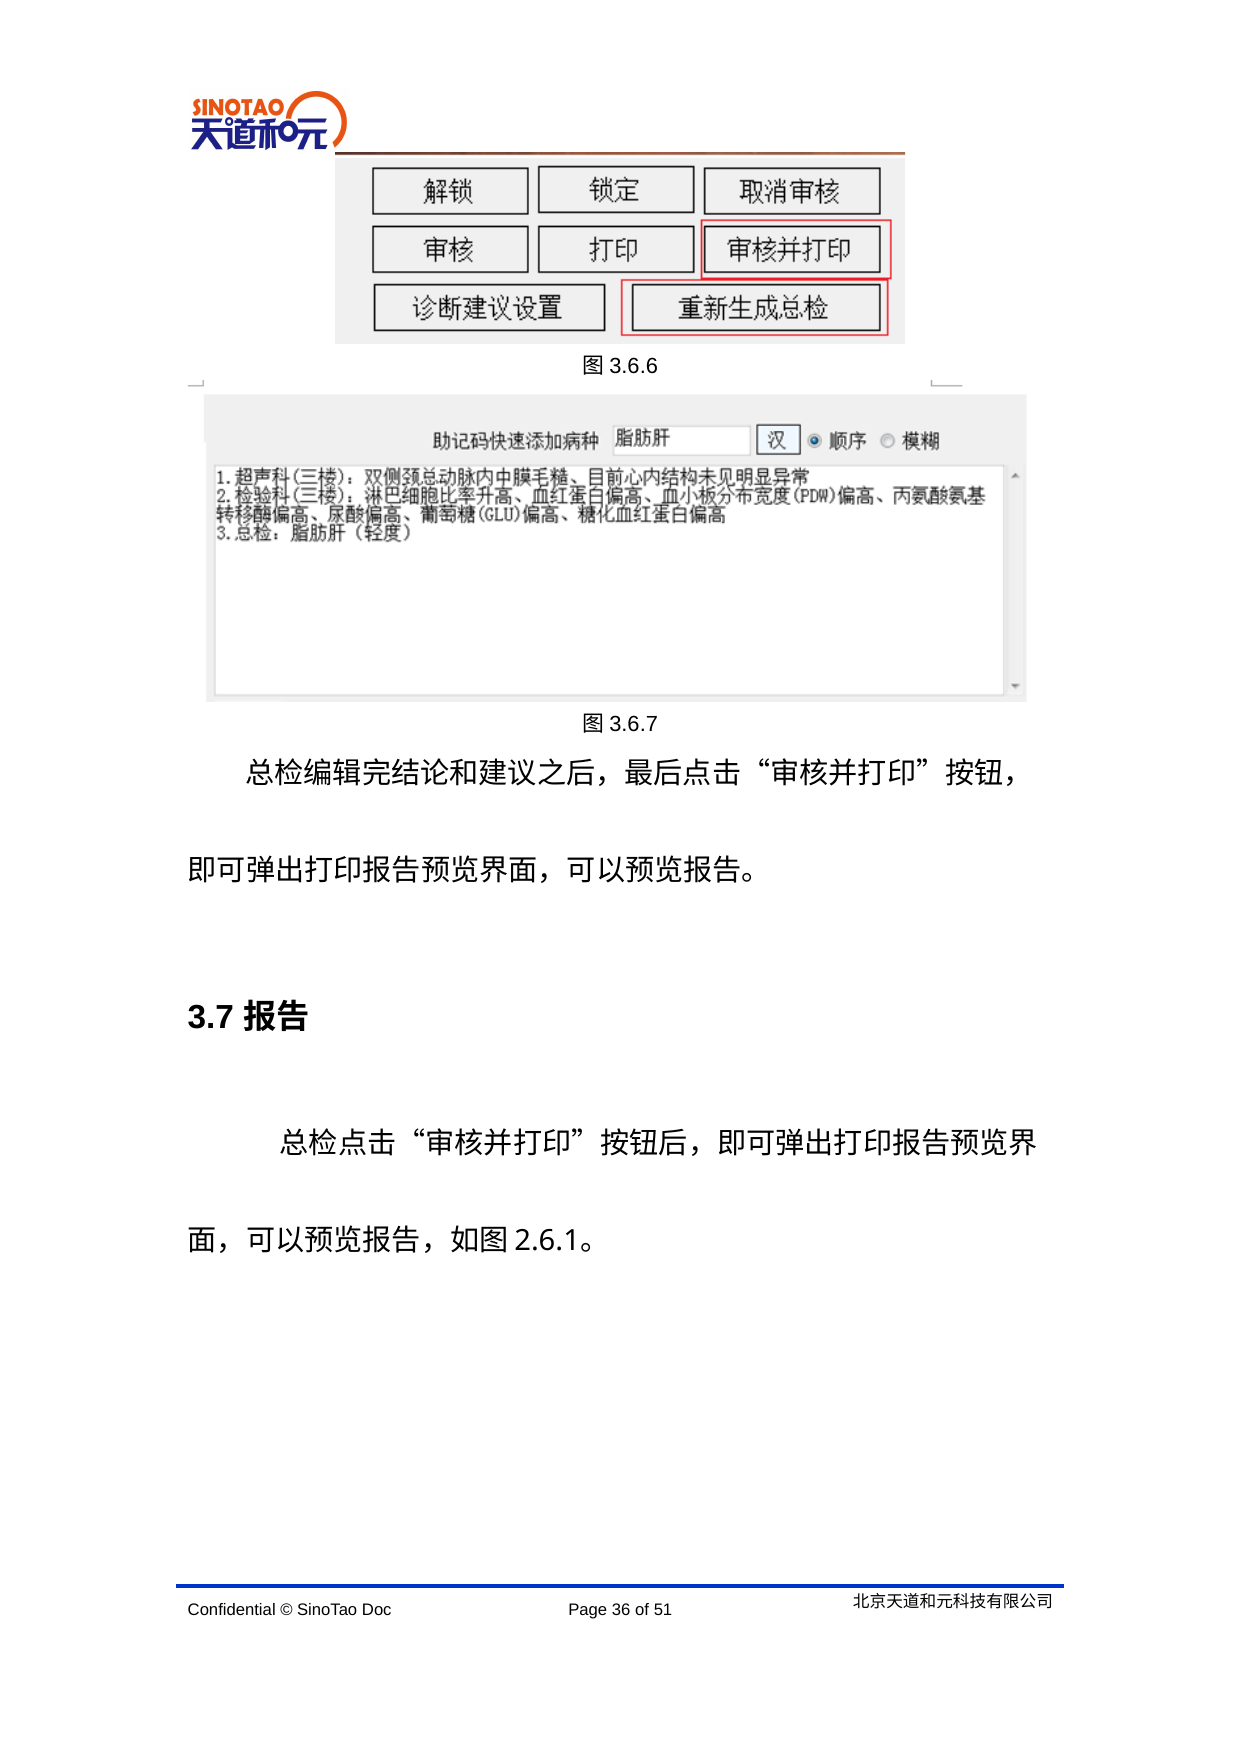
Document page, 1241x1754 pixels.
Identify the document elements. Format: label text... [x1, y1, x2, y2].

subtitle 3.7 报告 [187, 981, 1053, 1046]
text 总检编辑完结论和建议之后，最后点击“审核并打印”按钮，即可弹出打印报告预览界面，可以预览报告。 [187, 738, 1053, 900]
text 图 3.6.7 [187, 705, 1053, 738]
text 图 3.6.6 [187, 348, 1053, 380]
picture [187, 88, 906, 344]
picture [187, 380, 1053, 702]
text 总检点击“审核并打印”按钮后，即可弹出打印报告预览界面，可以预览报告，如图2.6.1。 [187, 1108, 1053, 1271]
